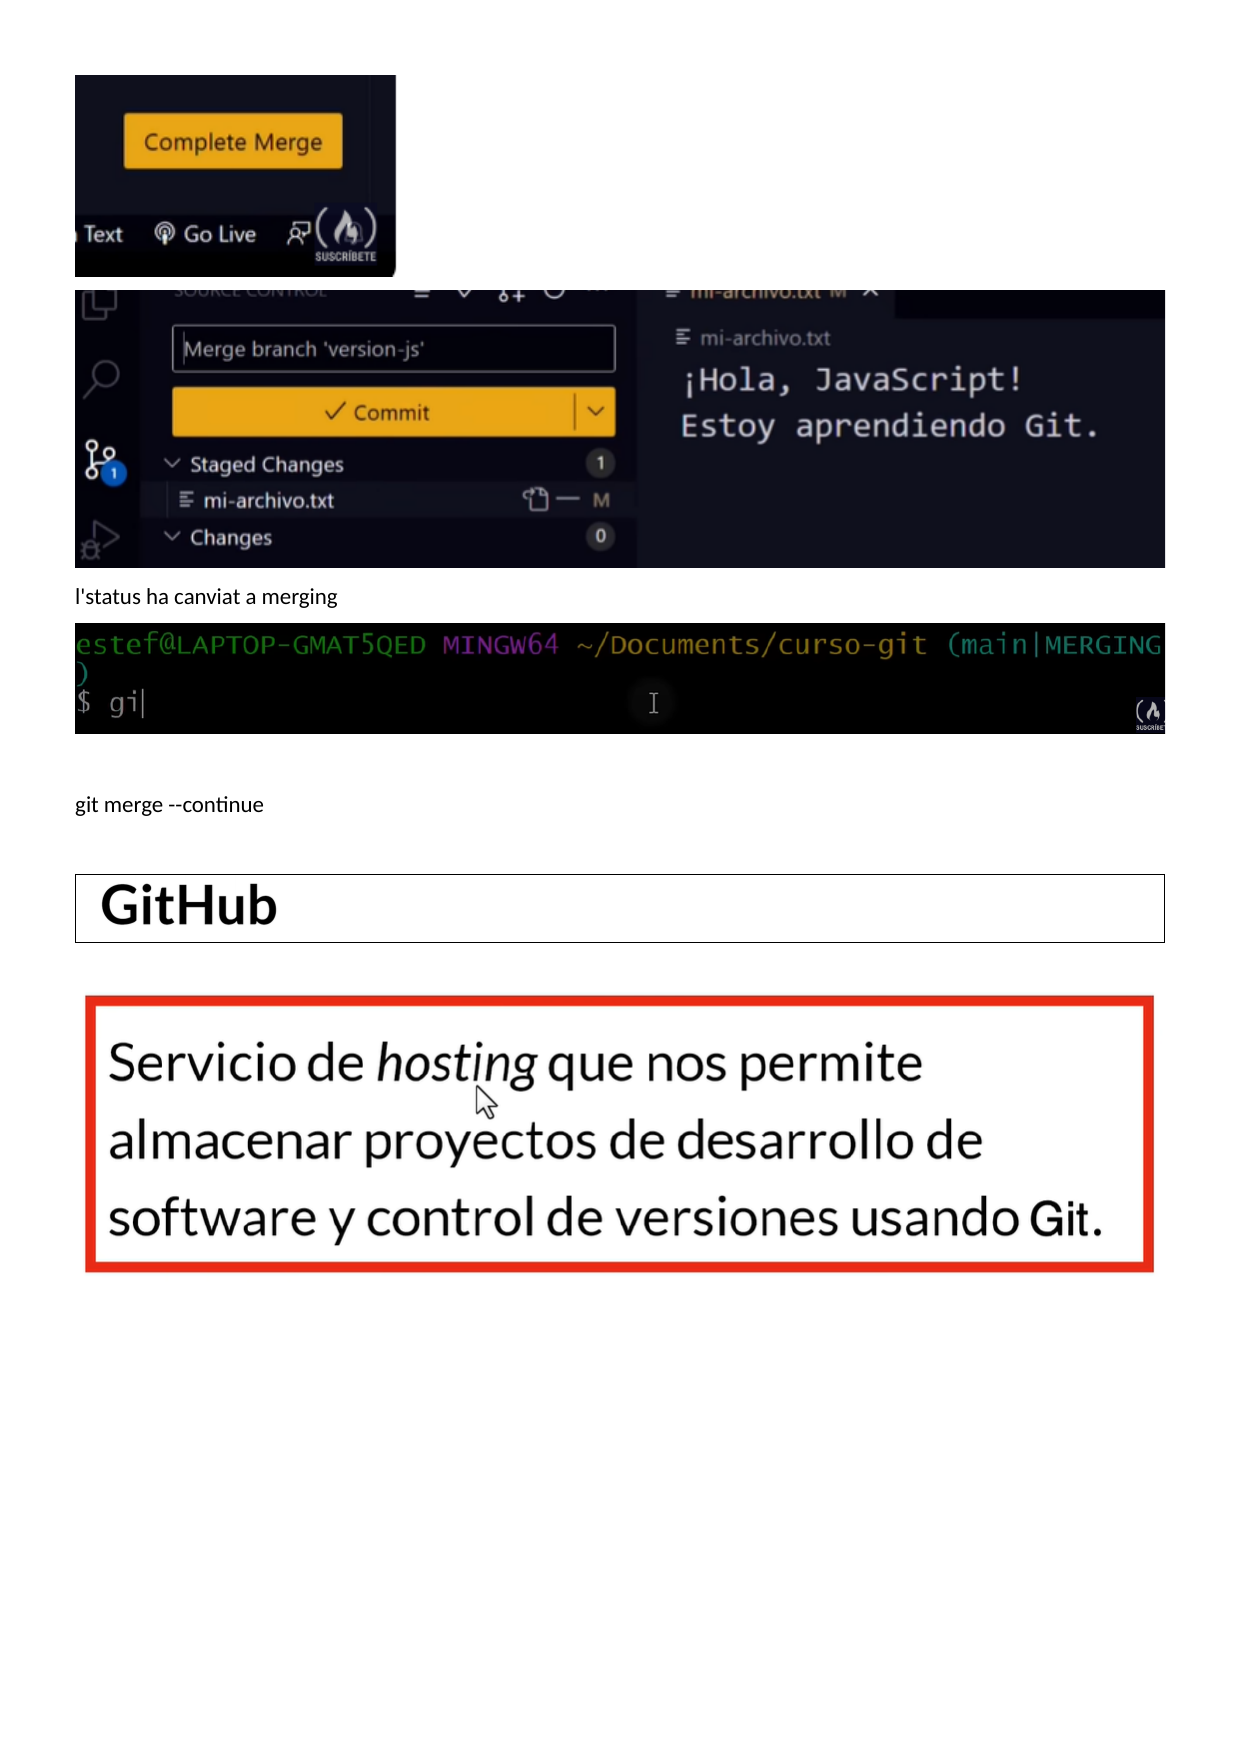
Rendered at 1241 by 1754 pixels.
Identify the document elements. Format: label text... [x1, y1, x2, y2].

text git merge --continue [75, 790, 1165, 818]
picture [75, 75, 404, 277]
picture [75, 290, 1166, 568]
picture [75, 985, 1166, 1286]
picture [75, 623, 1166, 734]
text l'status ha canviat a merging [75, 582, 1165, 610]
table_header [76, 875, 1164, 942]
picture [86, 875, 285, 930]
